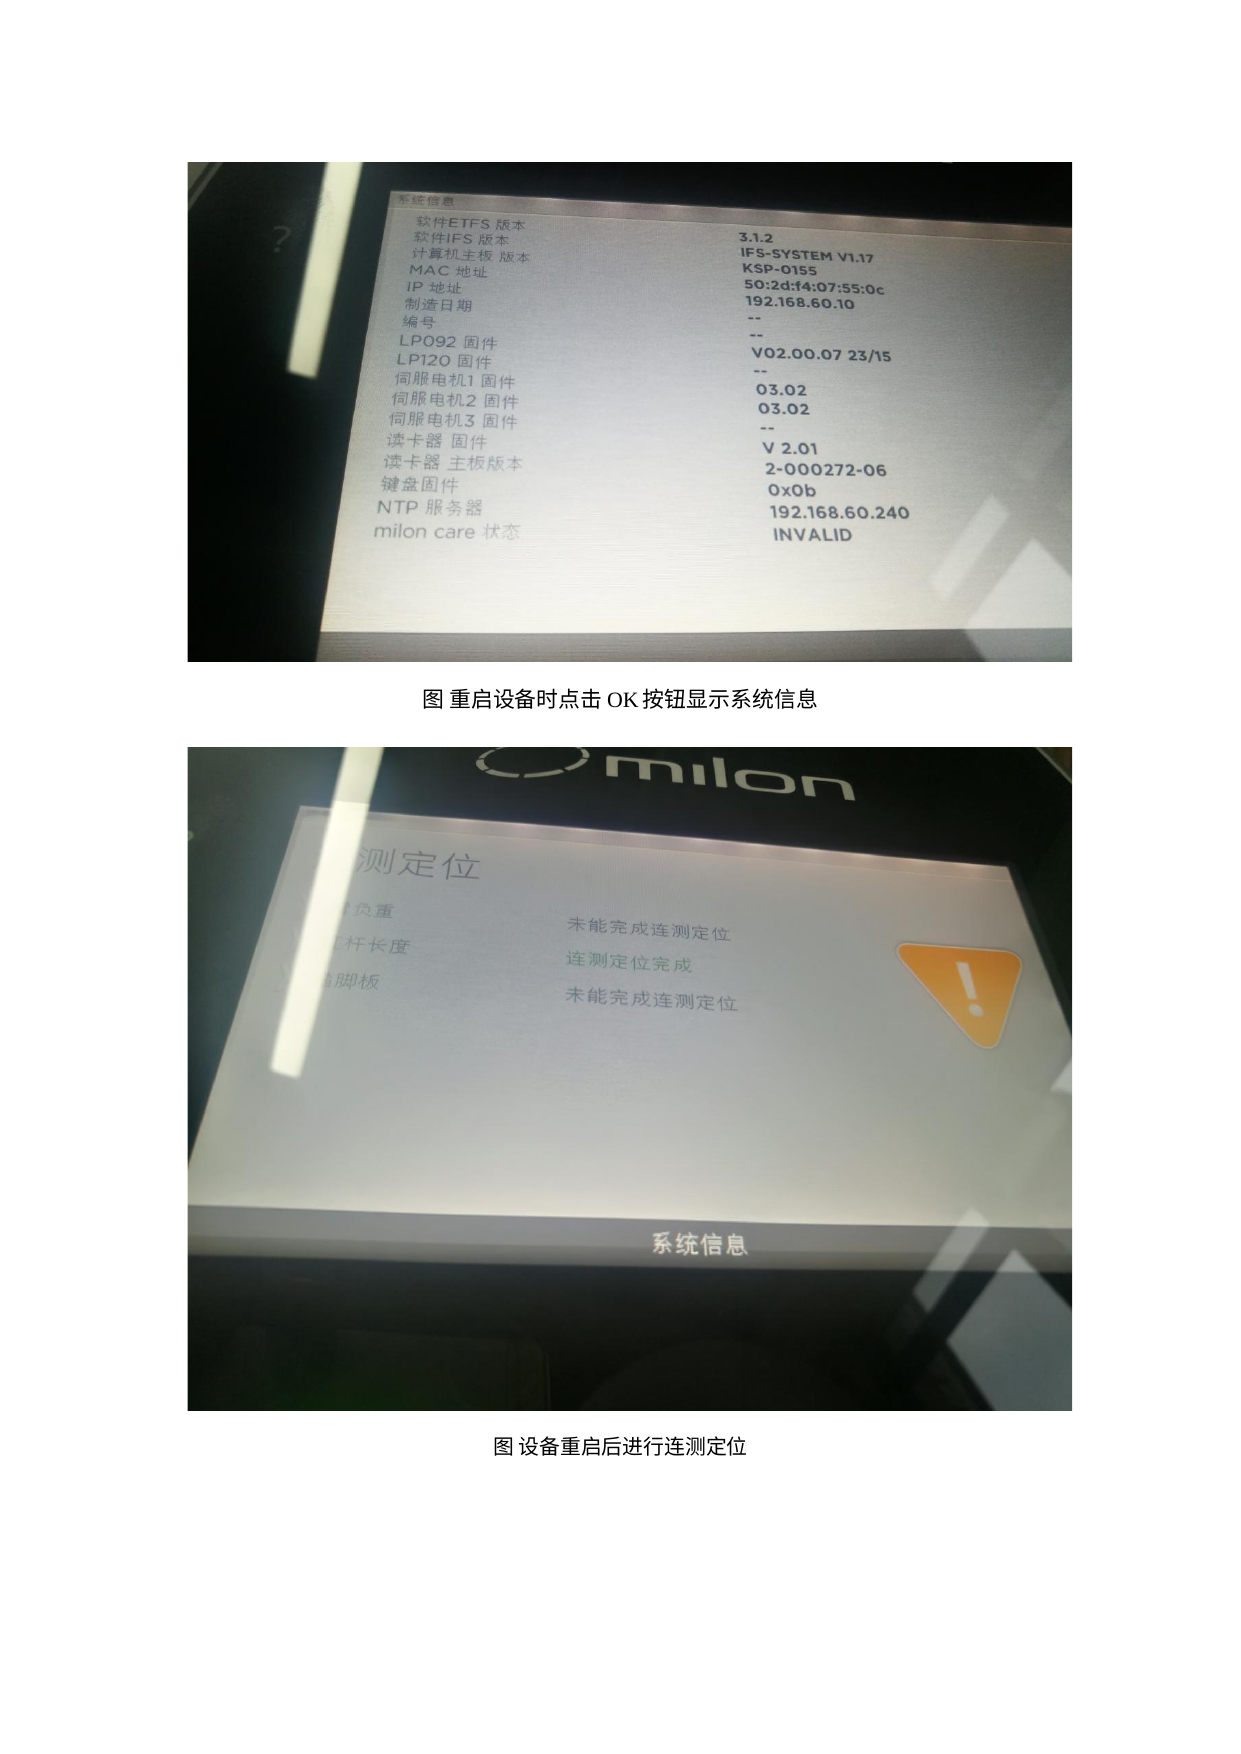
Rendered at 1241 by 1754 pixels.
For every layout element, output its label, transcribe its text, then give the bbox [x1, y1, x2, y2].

picture [187, 747, 1073, 1411]
text 图 设备重启后进行连测定位 [187, 1429, 1053, 1462]
picture [187, 162, 1073, 662]
text 图 重启设备时点击OK按钮显示系统信息 [187, 682, 1053, 714]
